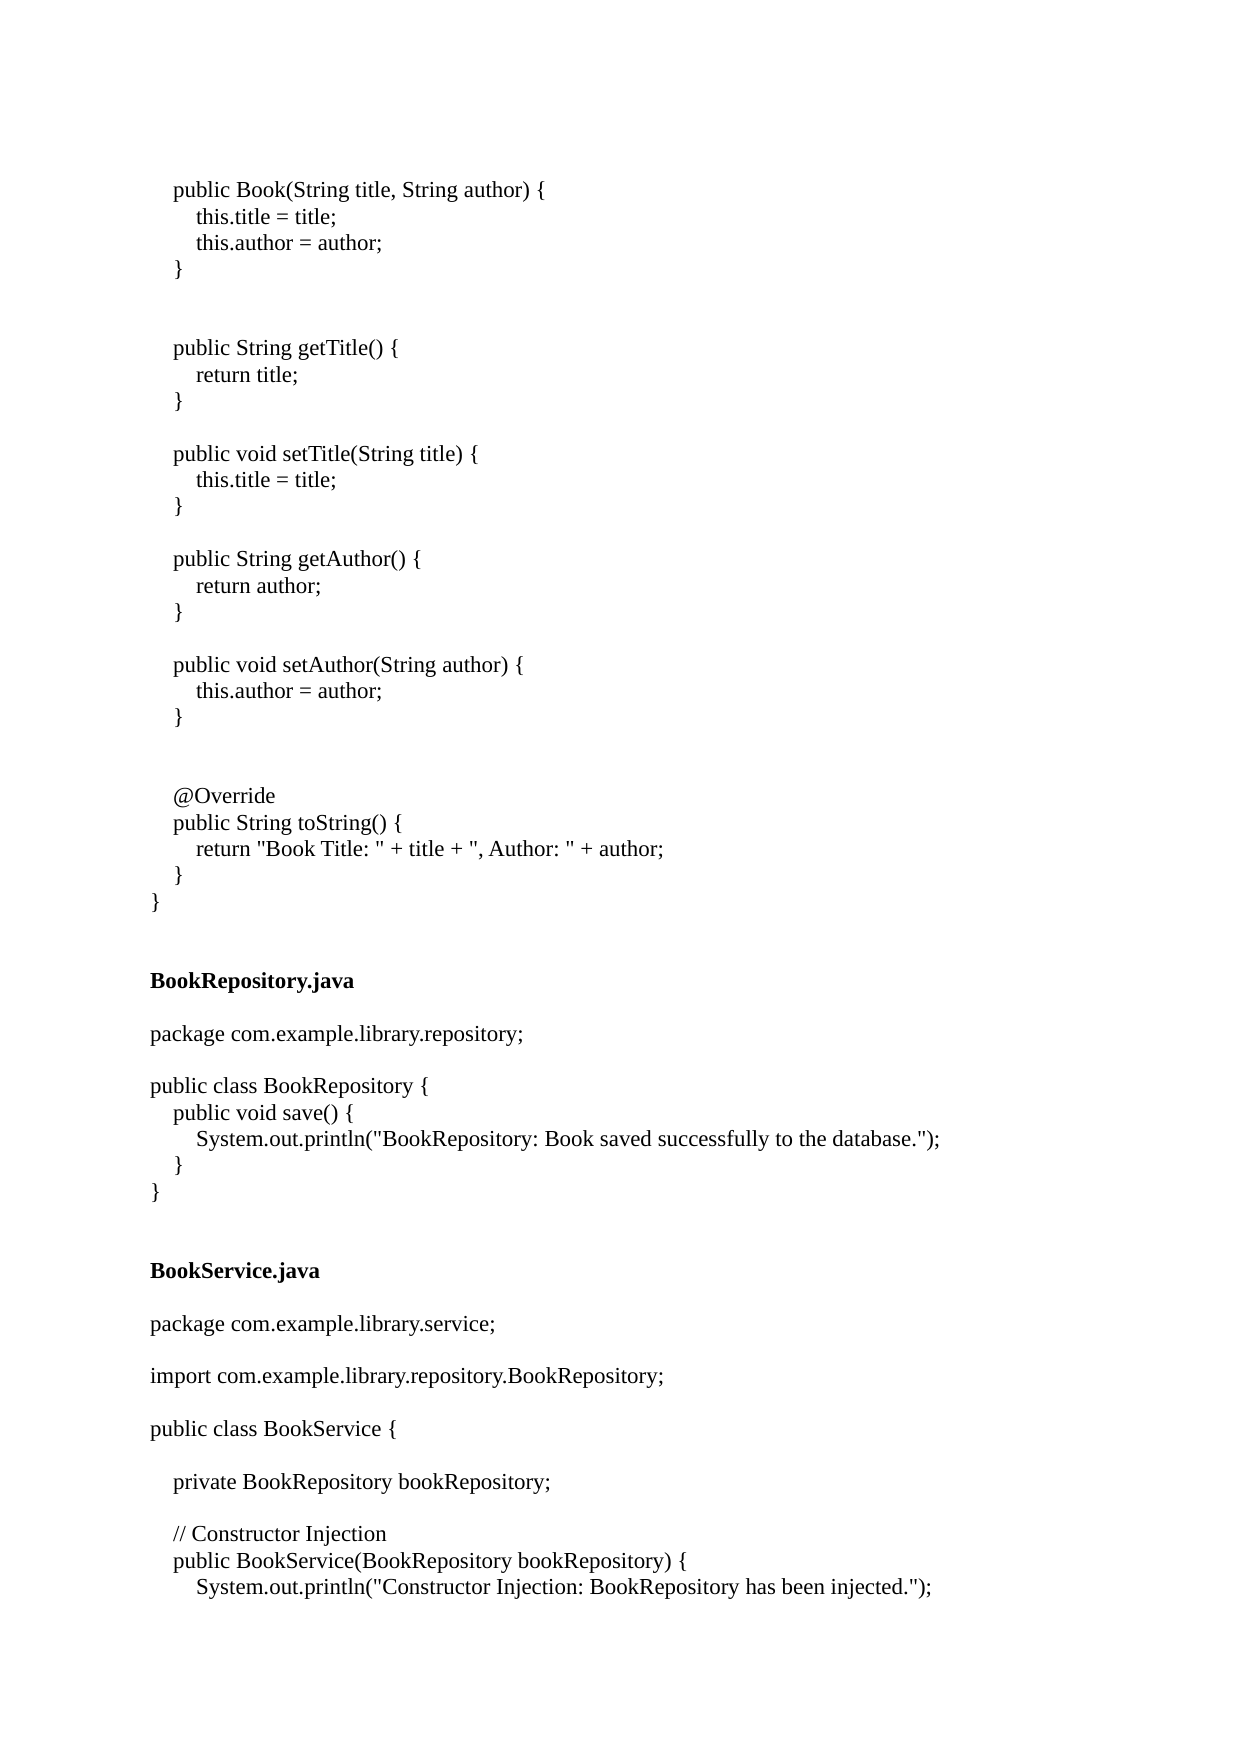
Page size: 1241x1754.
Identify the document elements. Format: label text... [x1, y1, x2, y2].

text this.title = title; [150, 466, 1090, 493]
text BookRepository.java [150, 967, 1090, 993]
text } [150, 255, 1090, 282]
text package com.example.library.repository; [150, 1020, 1090, 1046]
text public class BookRepository { [150, 1072, 1090, 1099]
text return "Book Title: " + title + ", Author: " + author; [150, 835, 1090, 862]
text public String getTitle() { [150, 334, 1090, 361]
text } [150, 493, 1090, 519]
text import com.example.library.repository.BookRepository; [150, 1362, 1090, 1389]
text // Constructor Injection [150, 1520, 1090, 1547]
text public class BookService { [150, 1415, 1090, 1441]
text this.author = author; [150, 677, 1090, 703]
text } [150, 387, 1090, 413]
text public void setAuthor(String author) { [150, 651, 1090, 677]
text public Book(String title, String author) { [150, 176, 1090, 203]
text } [150, 1178, 1090, 1204]
text @Override [150, 782, 1090, 809]
text public String getAuthor() { [150, 545, 1090, 572]
text private BookRepository bookRepository; [150, 1468, 1090, 1494]
text } [150, 703, 1090, 730]
text this.author = author; [150, 229, 1090, 255]
text return author; [150, 572, 1090, 598]
text public String toString() { [150, 809, 1090, 835]
text BookService.java [150, 1257, 1090, 1283]
text this.title = title; [150, 203, 1090, 229]
text package com.example.library.service; [150, 1309, 1090, 1336]
text public void setTitle(String title) { [150, 440, 1090, 466]
text } [150, 598, 1090, 624]
text public void save() { [150, 1099, 1090, 1125]
text public BookService(BookRepository bookRepository) { [150, 1547, 1090, 1573]
text } [150, 862, 1090, 888]
text System.out.println("Constructor Injection: BookRepository has been injected."); [150, 1573, 1090, 1599]
text } [150, 1151, 1090, 1178]
text } [150, 888, 1090, 914]
text System.out.println("BookRepository: Book saved successfully to the database."); [150, 1125, 1090, 1151]
text return title; [150, 361, 1090, 387]
